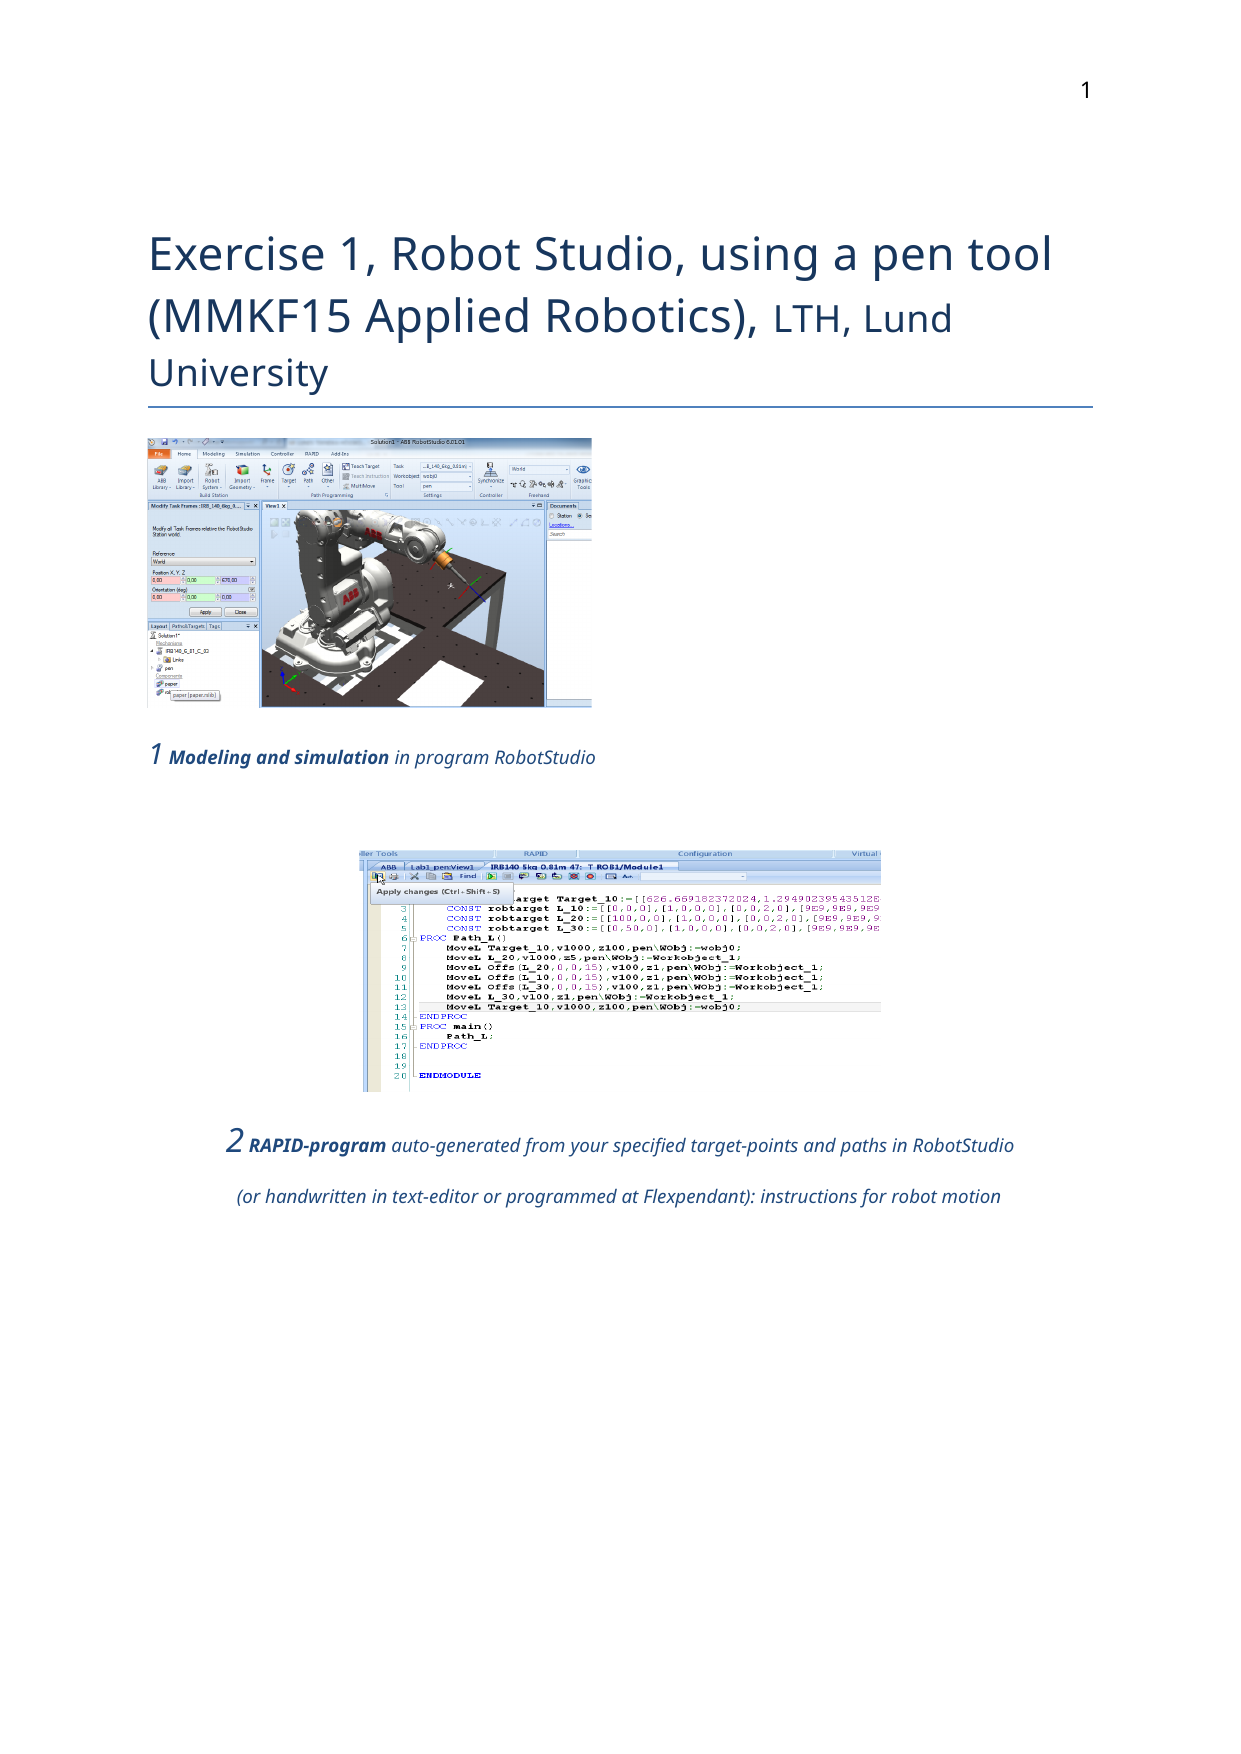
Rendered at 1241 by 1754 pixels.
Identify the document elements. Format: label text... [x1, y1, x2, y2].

text 2 RAPID-program auto-generated from your specified target-points and paths in RobotStudio [148, 1117, 1093, 1162]
picture [359, 850, 881, 1092]
text 1 Modeling and simulation in program RobotStudio [148, 733, 1093, 773]
title Exercise 1, Robot Studio, using a pen tool (MMKF15 Applied Robotics), LTH, Lund University [148, 221, 1093, 406]
picture [147, 438, 592, 708]
text (or handwritten in text-editor or programmed at Flexpendant): instructions for robot motion [148, 1183, 1093, 1208]
